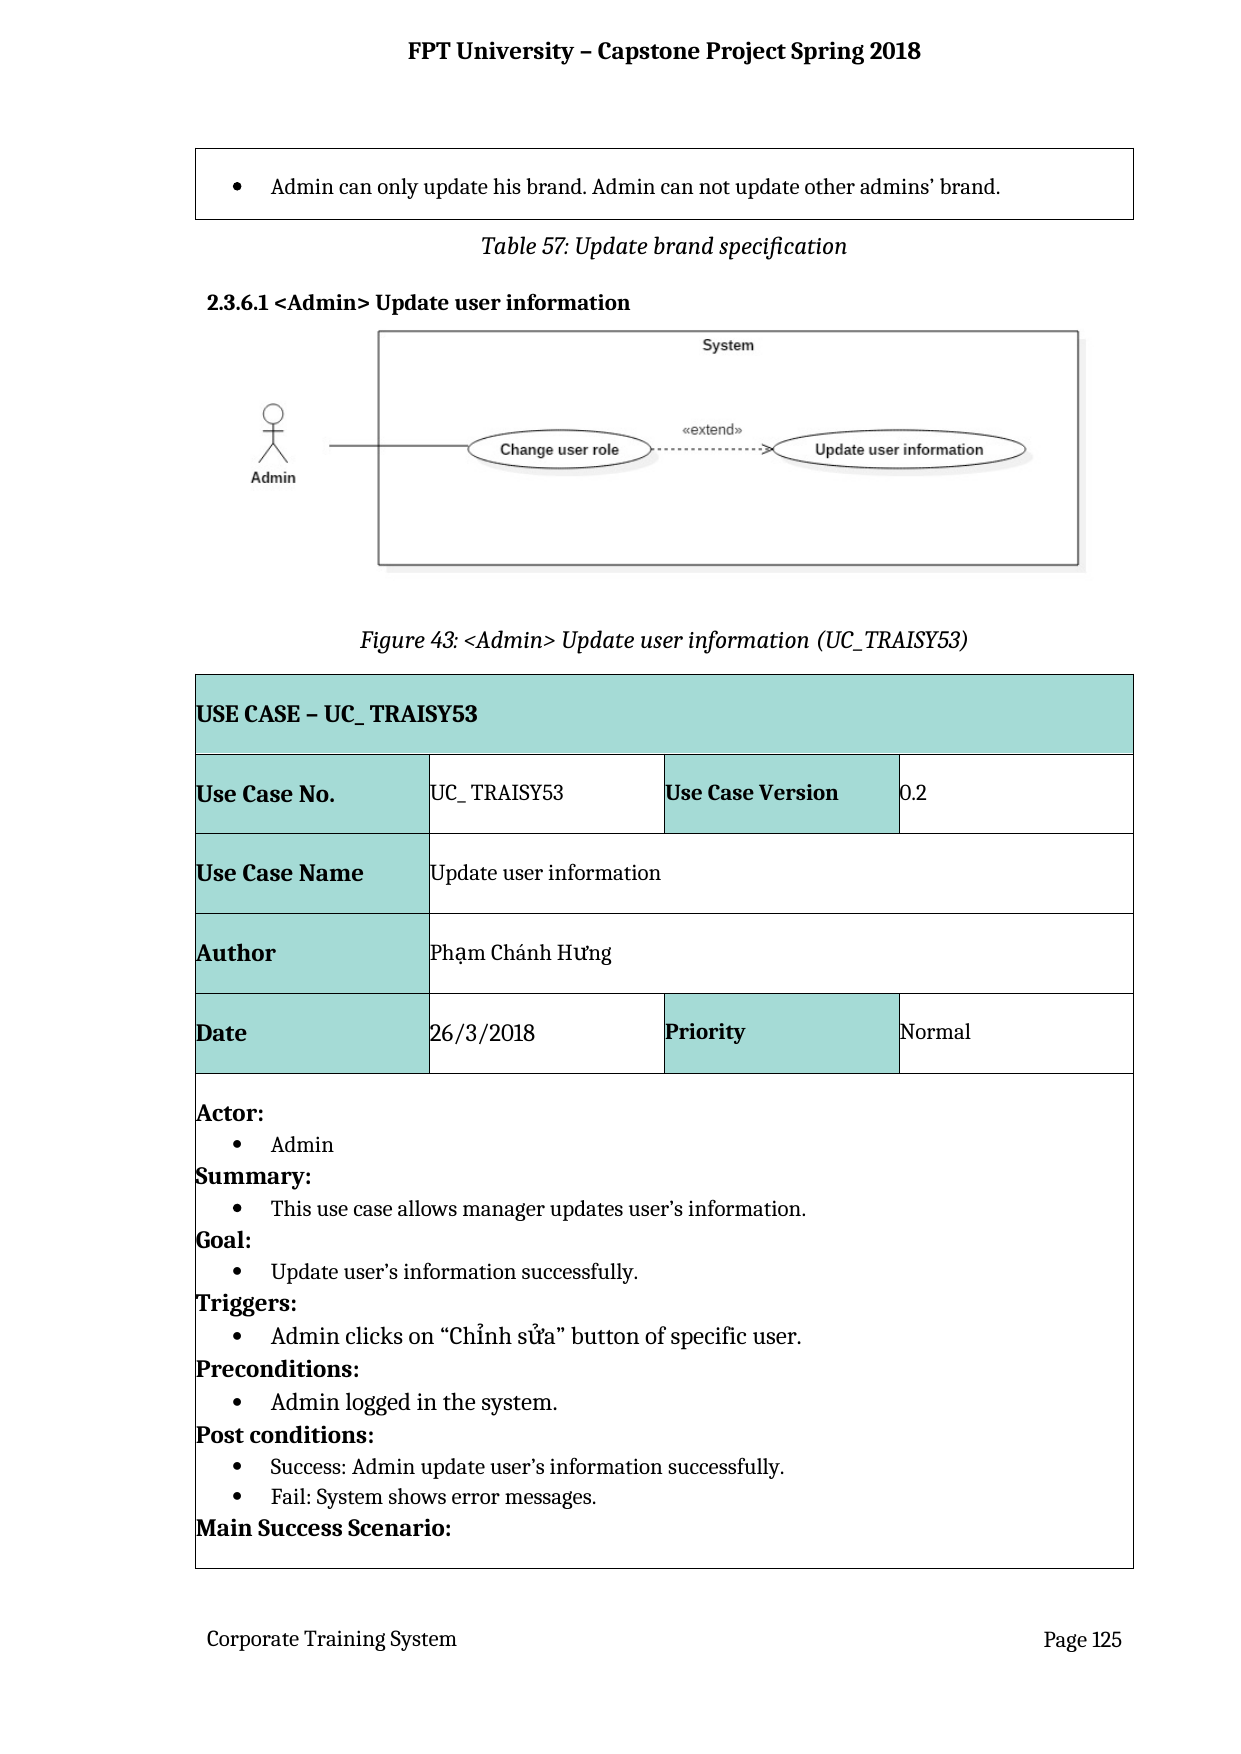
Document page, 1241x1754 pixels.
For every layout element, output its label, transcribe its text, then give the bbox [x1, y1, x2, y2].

text 2.3.6.1 <Admin> Update user information [207, 290, 1122, 317]
text Figure 43: <Admin> Update user information (UC_TRAISY53) [207, 626, 1122, 654]
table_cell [196, 149, 1133, 219]
picture [206, 320, 1123, 610]
table_cell Use Case Name [196, 834, 429, 913]
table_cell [196, 1074, 1133, 1568]
table_cell Date [196, 994, 429, 1073]
table_cell UC_ TRAISY53 [430, 755, 664, 833]
table_cell Normal [900, 994, 1133, 1073]
list Table 42: Update brand specification [207, 232, 1122, 261]
table_cell Priority [665, 994, 899, 1073]
table_cell Phạm Chánh Hưng [430, 914, 1133, 993]
table_cell Use Case Version [665, 755, 899, 833]
table_cell Update user information [430, 834, 1133, 913]
table_cell Use Case No. [196, 755, 429, 833]
table_header USE CASE – UC_ TRAISY53 [196, 675, 1133, 753]
table_cell 26/3/2018 [430, 994, 664, 1073]
table_cell 0.2 [900, 755, 1133, 833]
table_cell Author [196, 914, 429, 993]
